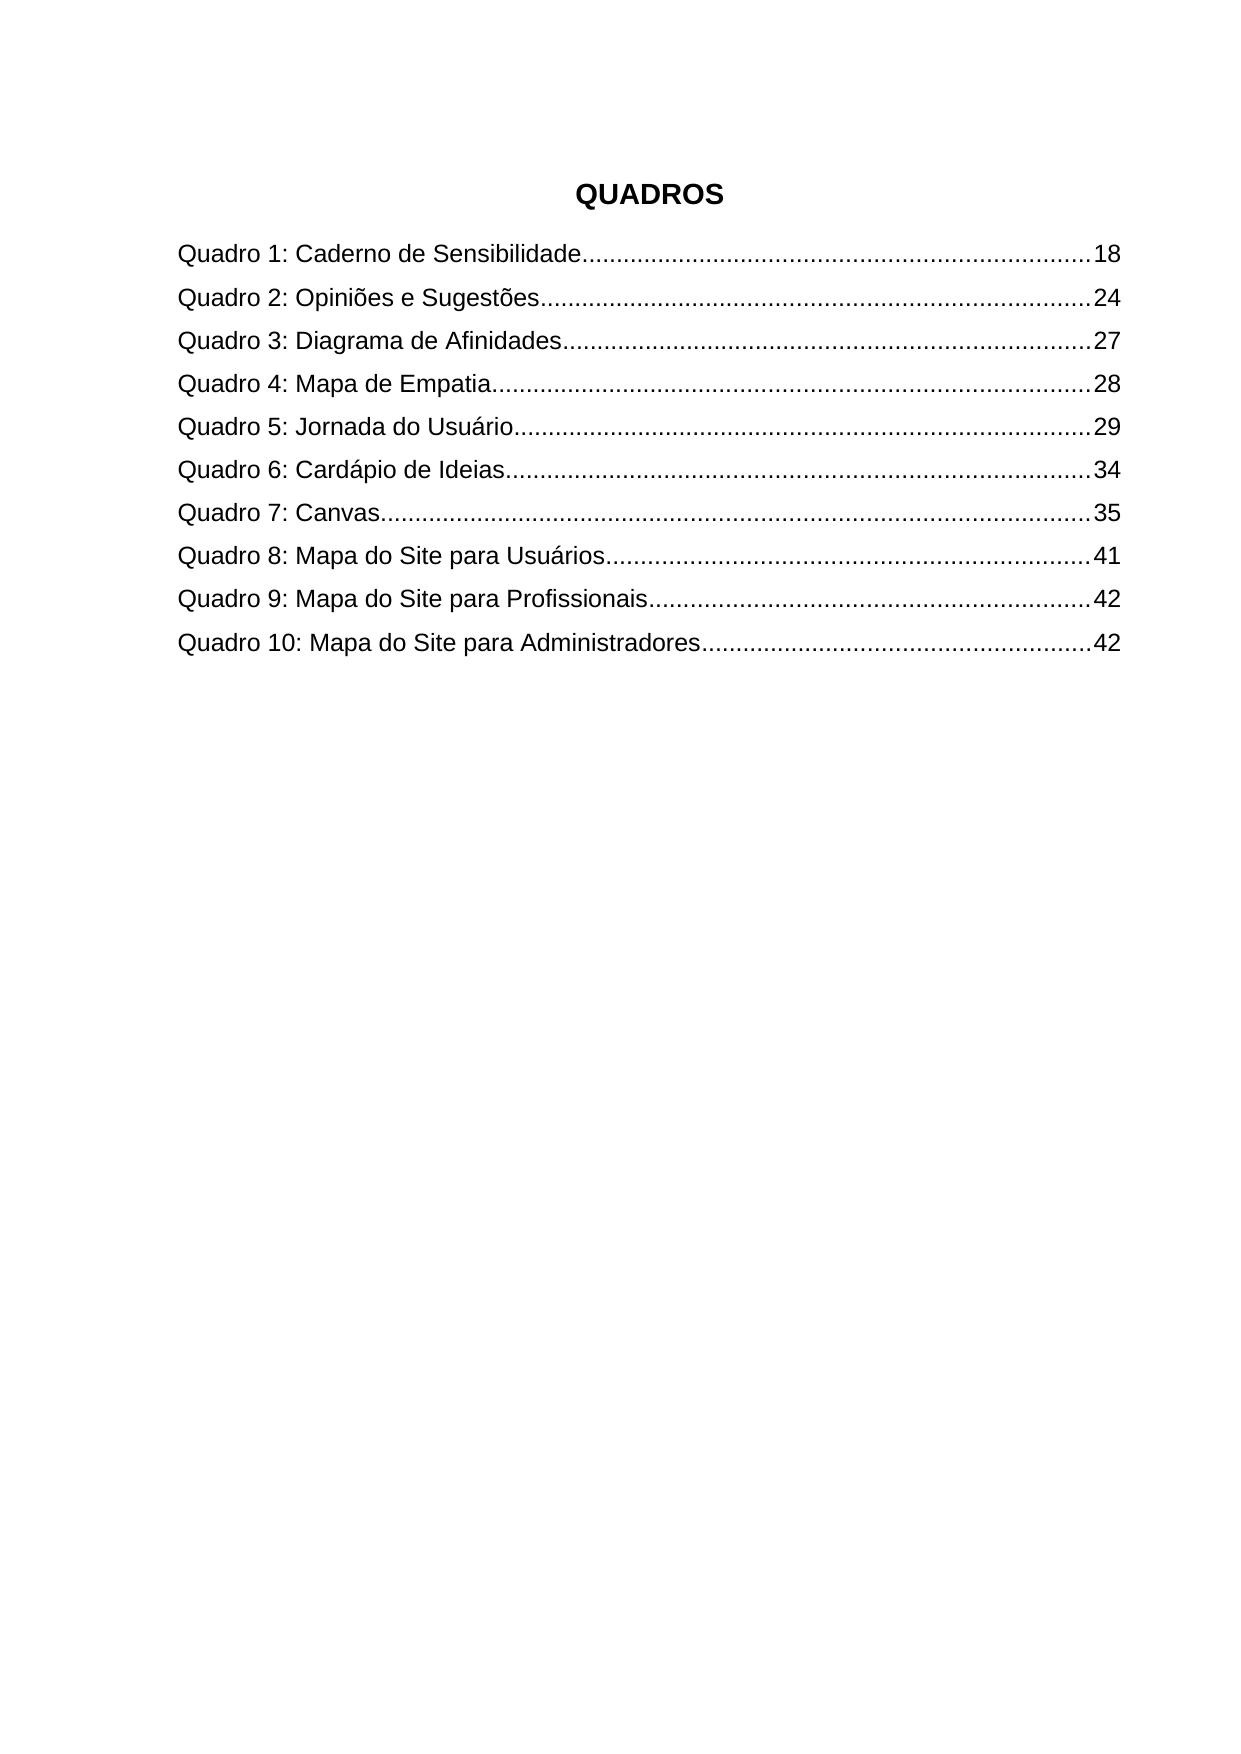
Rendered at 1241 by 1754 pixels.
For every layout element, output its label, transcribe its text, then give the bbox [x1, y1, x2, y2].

text QUADROS [177, 177, 1122, 211]
text Quadro 2: Opiniões e Sugestões 24 [177, 283, 1122, 311]
text Quadro 7: Canvas 35 [177, 498, 1122, 527]
text Quadro 10: Mapa do Site para Administradores 42 [177, 628, 1122, 656]
text Quadro 6: Cardápio de Ideias 34 [177, 455, 1122, 484]
text Quadro 8: Mapa do Site para Usuários 41 [177, 541, 1122, 570]
text Quadro 1: Caderno de Sensibilidade 18 [177, 239, 1122, 268]
text Quadro 5: Jornada do Usuário 29 [177, 412, 1122, 441]
text Quadro 4: Mapa de Empatia 28 [177, 369, 1122, 398]
text Quadro 9: Mapa do Site para Profissionais 42 [177, 584, 1122, 613]
text Quadro 3: Diagrama de Afinidades 27 [177, 326, 1122, 354]
